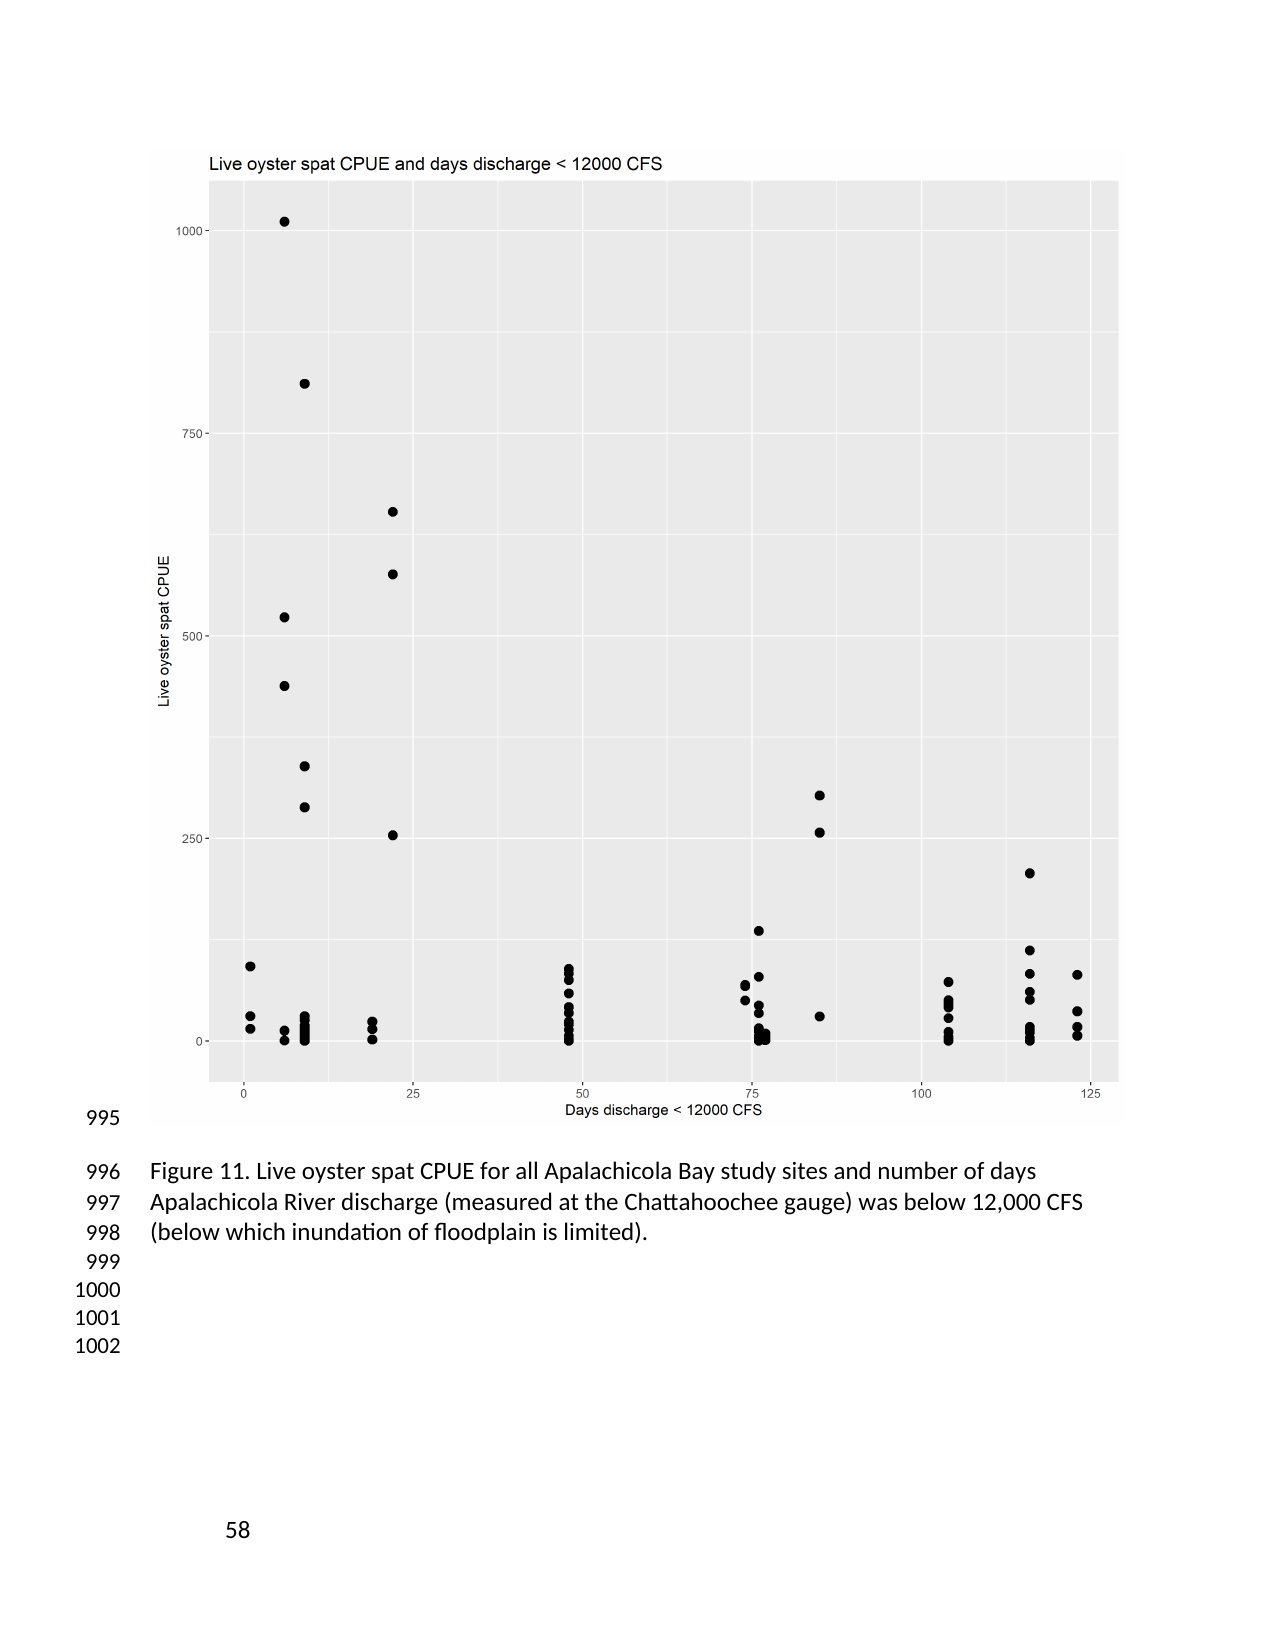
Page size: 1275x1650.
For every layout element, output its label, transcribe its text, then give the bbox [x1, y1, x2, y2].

text Figure 11. Live oyster spat CPUE for all Apalachicola Bay study sites and number of days Apalachicola River discharge (measured at the Chattahoochee gauge) was below 12,000 CFS (below which inundation of floodplain is limited). [150, 1156, 1125, 1247]
picture [150, 150, 1125, 1125]
